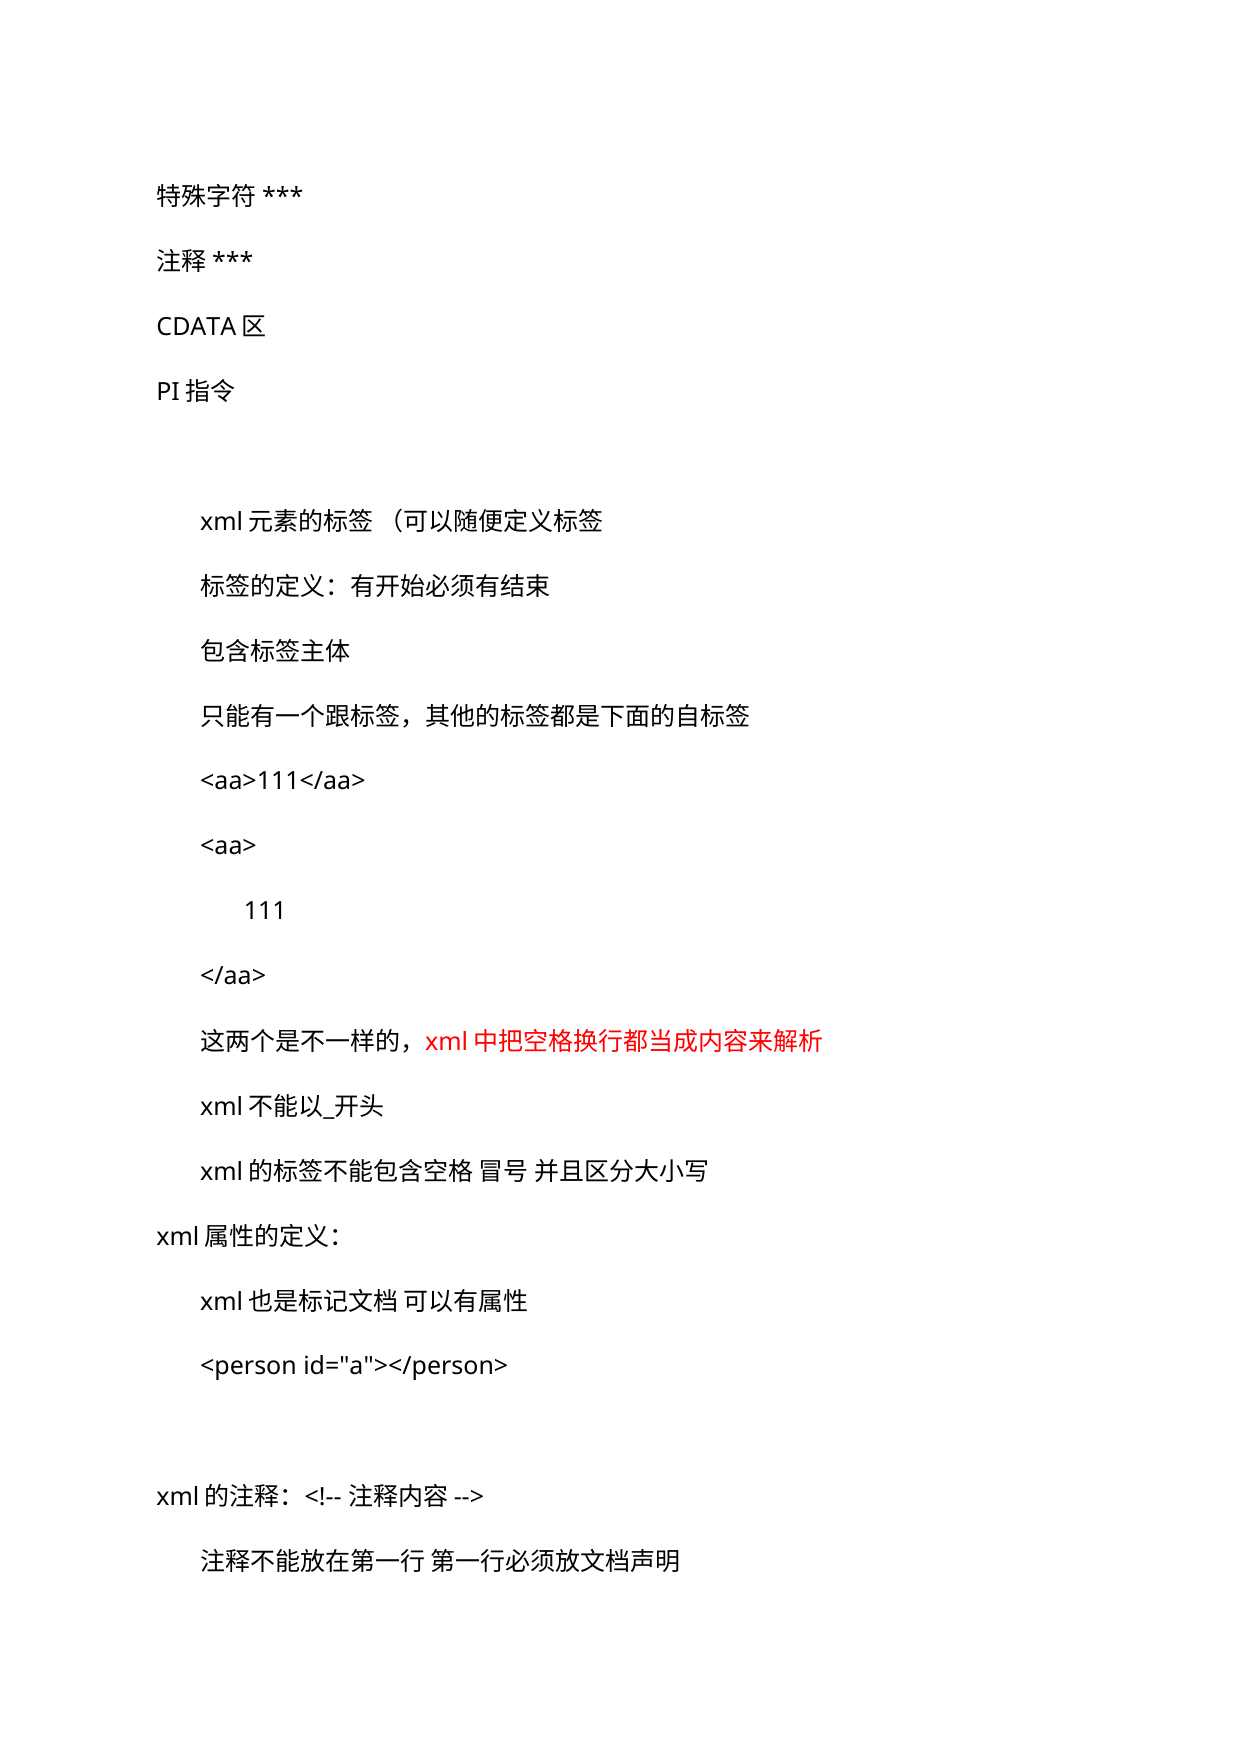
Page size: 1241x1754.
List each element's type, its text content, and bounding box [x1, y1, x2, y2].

text xml属性的定义： [112, 1202, 1128, 1267]
text 包含标签主体 [112, 617, 1128, 682]
text xml也是标记文档 可以有属性 [112, 1267, 1128, 1332]
text xml不能以_开头 [112, 1072, 1128, 1137]
text xml的注释：<!-- 注释内容 --> [112, 1462, 1128, 1527]
text PI指令 [112, 357, 1128, 422]
text 标签的定义：有开始必须有结束 [112, 552, 1128, 617]
text xml的标签不能包含空格 冒号 并且区分大小写 [112, 1137, 1128, 1202]
text <aa> [112, 812, 1128, 877]
text 注释不能放在第一行 第一行必须放文档声明 [112, 1527, 1128, 1592]
text 特殊字符 *** [112, 162, 1128, 227]
text </aa> [112, 942, 1128, 1007]
text <person id="a"></person> [112, 1332, 1128, 1397]
text 这两个是不一样的，xml中把空格换行都当成内容来解析 [112, 1007, 1128, 1072]
text CDATA区 [112, 292, 1128, 357]
text 只能有一个跟标签，其他的标签都是下面的自标签 [112, 682, 1128, 747]
text 111 [112, 877, 1128, 942]
text <aa>111</aa> [112, 747, 1128, 812]
text 注释 *** [112, 227, 1128, 292]
text xml元素的标签 （可以随便定义标签 [112, 487, 1128, 552]
